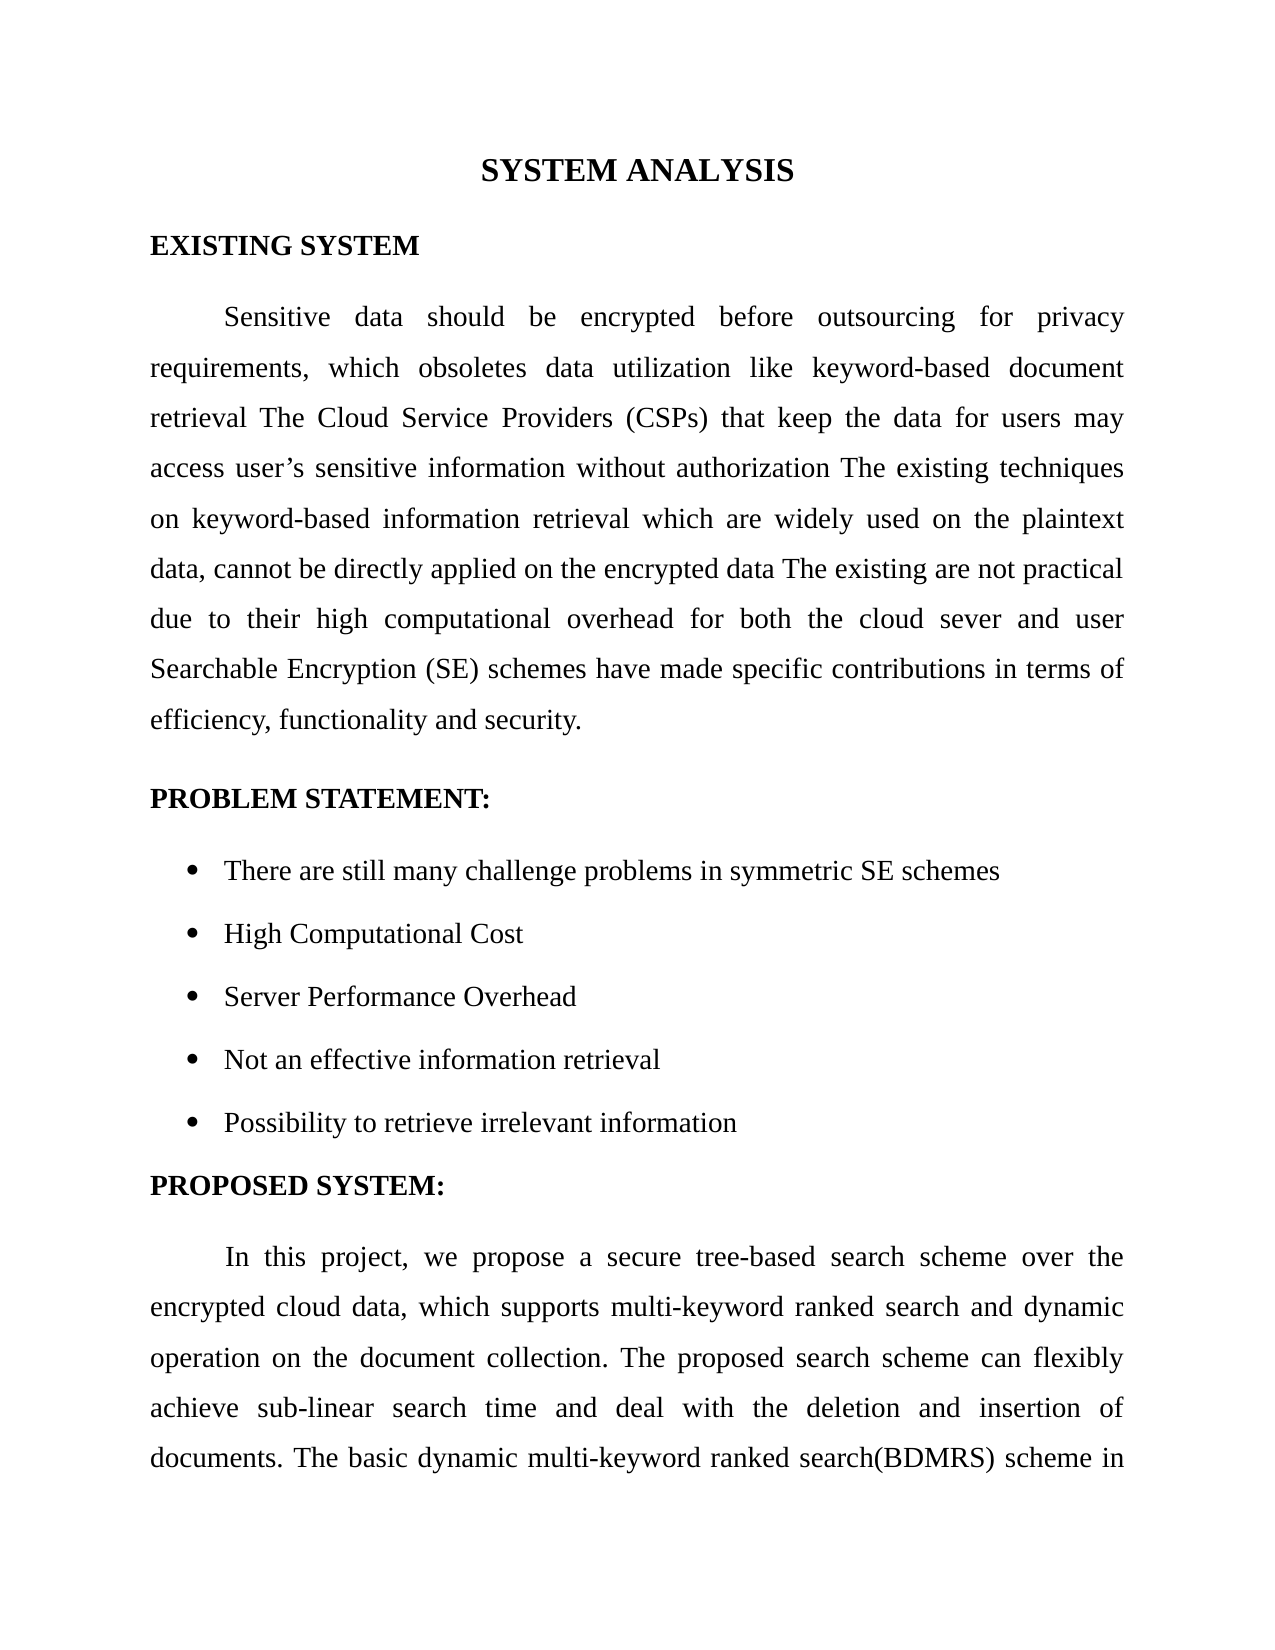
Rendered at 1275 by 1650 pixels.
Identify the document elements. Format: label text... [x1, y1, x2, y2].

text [150, 1239, 1125, 1474]
text SYSTEM ANALYSIS [150, 150, 1125, 188]
list Not an effective information retrieval [187, 1042, 1125, 1076]
text PROBLEM STATEMENT: [150, 782, 1125, 815]
list There are still many challenge problems in symmetric SE schemes [187, 853, 1125, 886]
text EXISTING SYSTEM [150, 228, 1125, 262]
text Sensitive data should be encrypted before outsourcing for privacy requirements, which obsoletes data utilization like keyword-based document retrieval The Cloud Service Providers (CSPs) that keep the data for users may access user’s sensitive information without authorization The existing techniques on keyword-based information retrieval which are widely used on the plaintext data, cannot be directly applied on the encrypted data The existing are not practical due to their high computational overhead for both the cloud sever and user Searchable Encryption (SE) schemes have made specific contributions in terms of efficiency, functionality and security. [150, 299, 1125, 736]
list High Computational Cost [187, 916, 1125, 949]
list Server Performance Overhead [187, 979, 1125, 1012]
list Possibility to retrieve irrelevant information [187, 1105, 1125, 1138]
text PROPOSED SYSTEM: [150, 1168, 1125, 1201]
